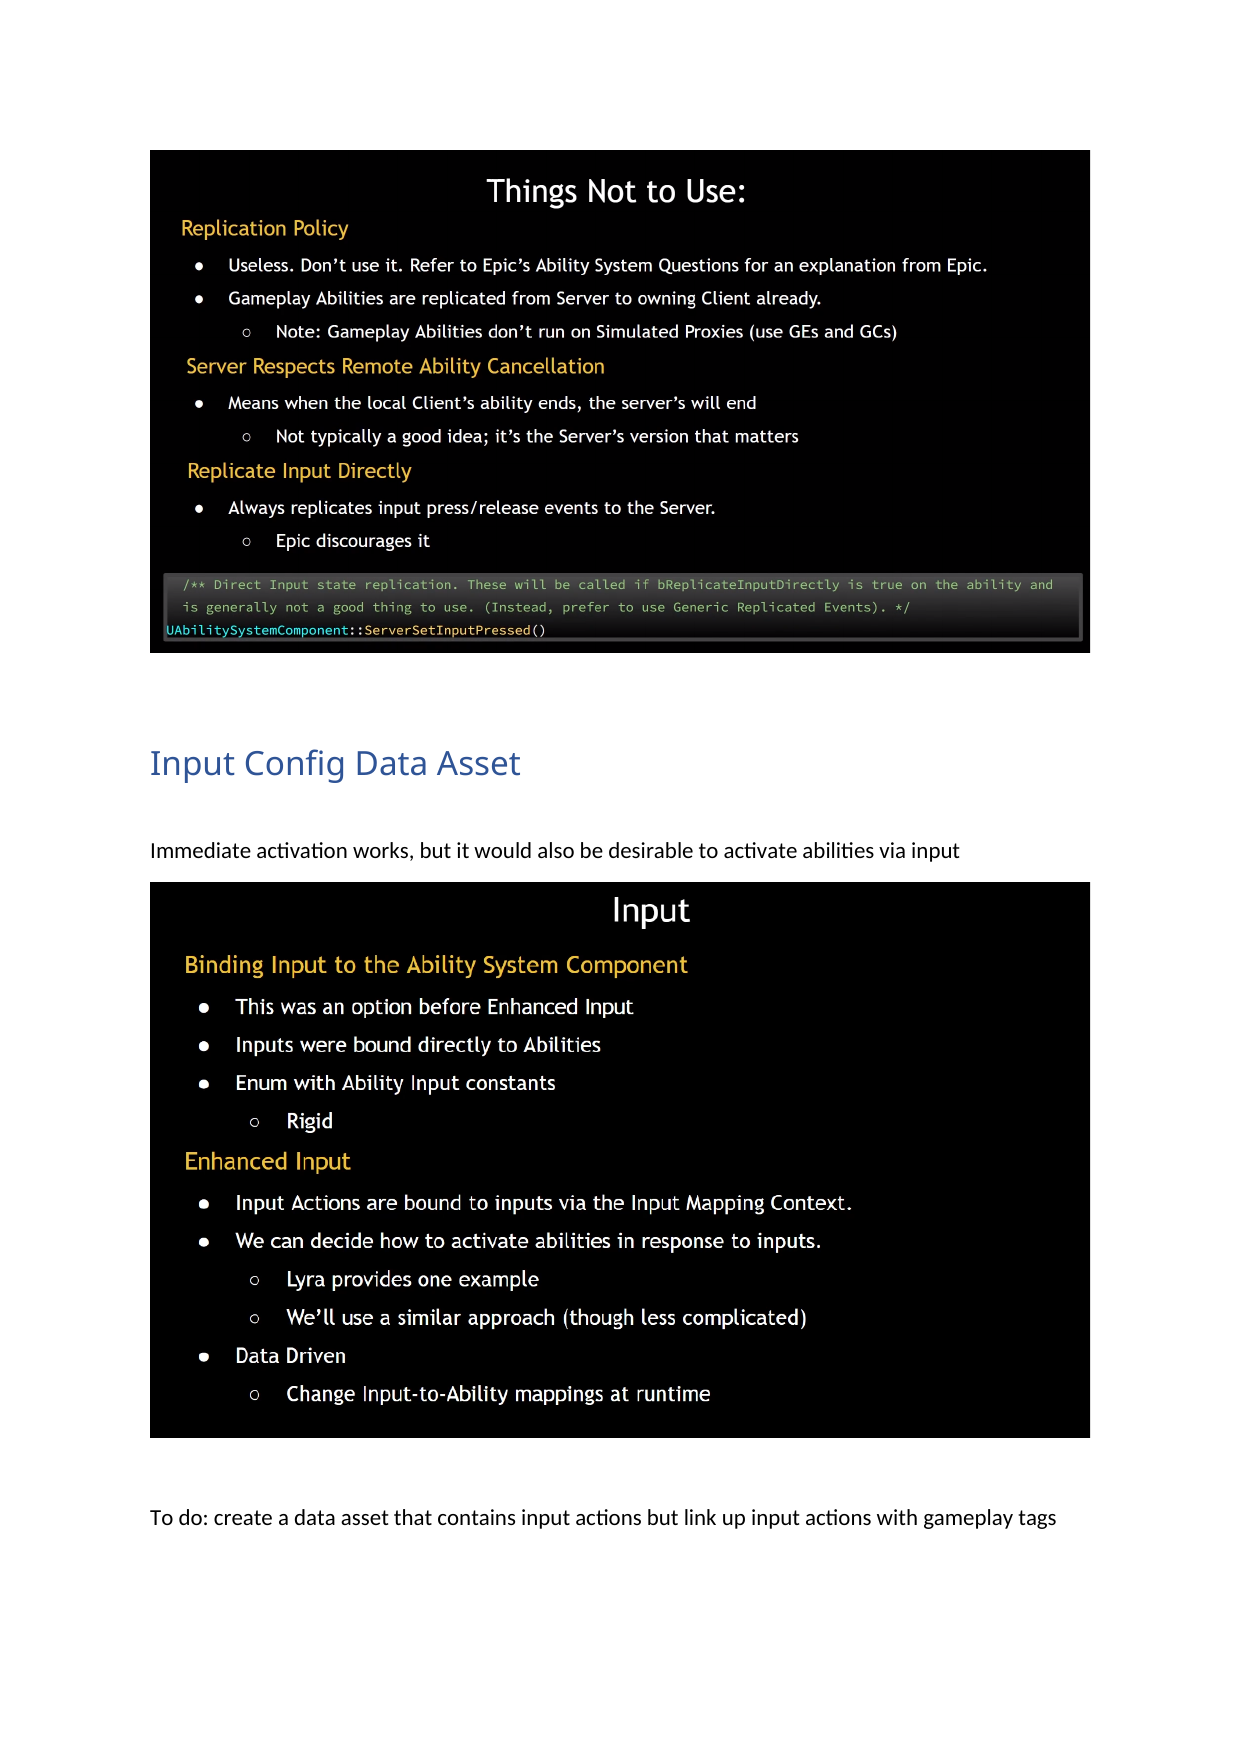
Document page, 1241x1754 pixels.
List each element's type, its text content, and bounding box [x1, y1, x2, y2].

subtitle Input Config Data Asset [150, 740, 1090, 786]
picture [150, 150, 1091, 653]
text To do: create a data asset that contains input actions but link up input actions with gameplay tags [150, 1503, 1090, 1531]
text Immediate activation works, but it would also be desirable to activate abilities via input [150, 836, 1090, 864]
picture [150, 882, 1091, 1438]
